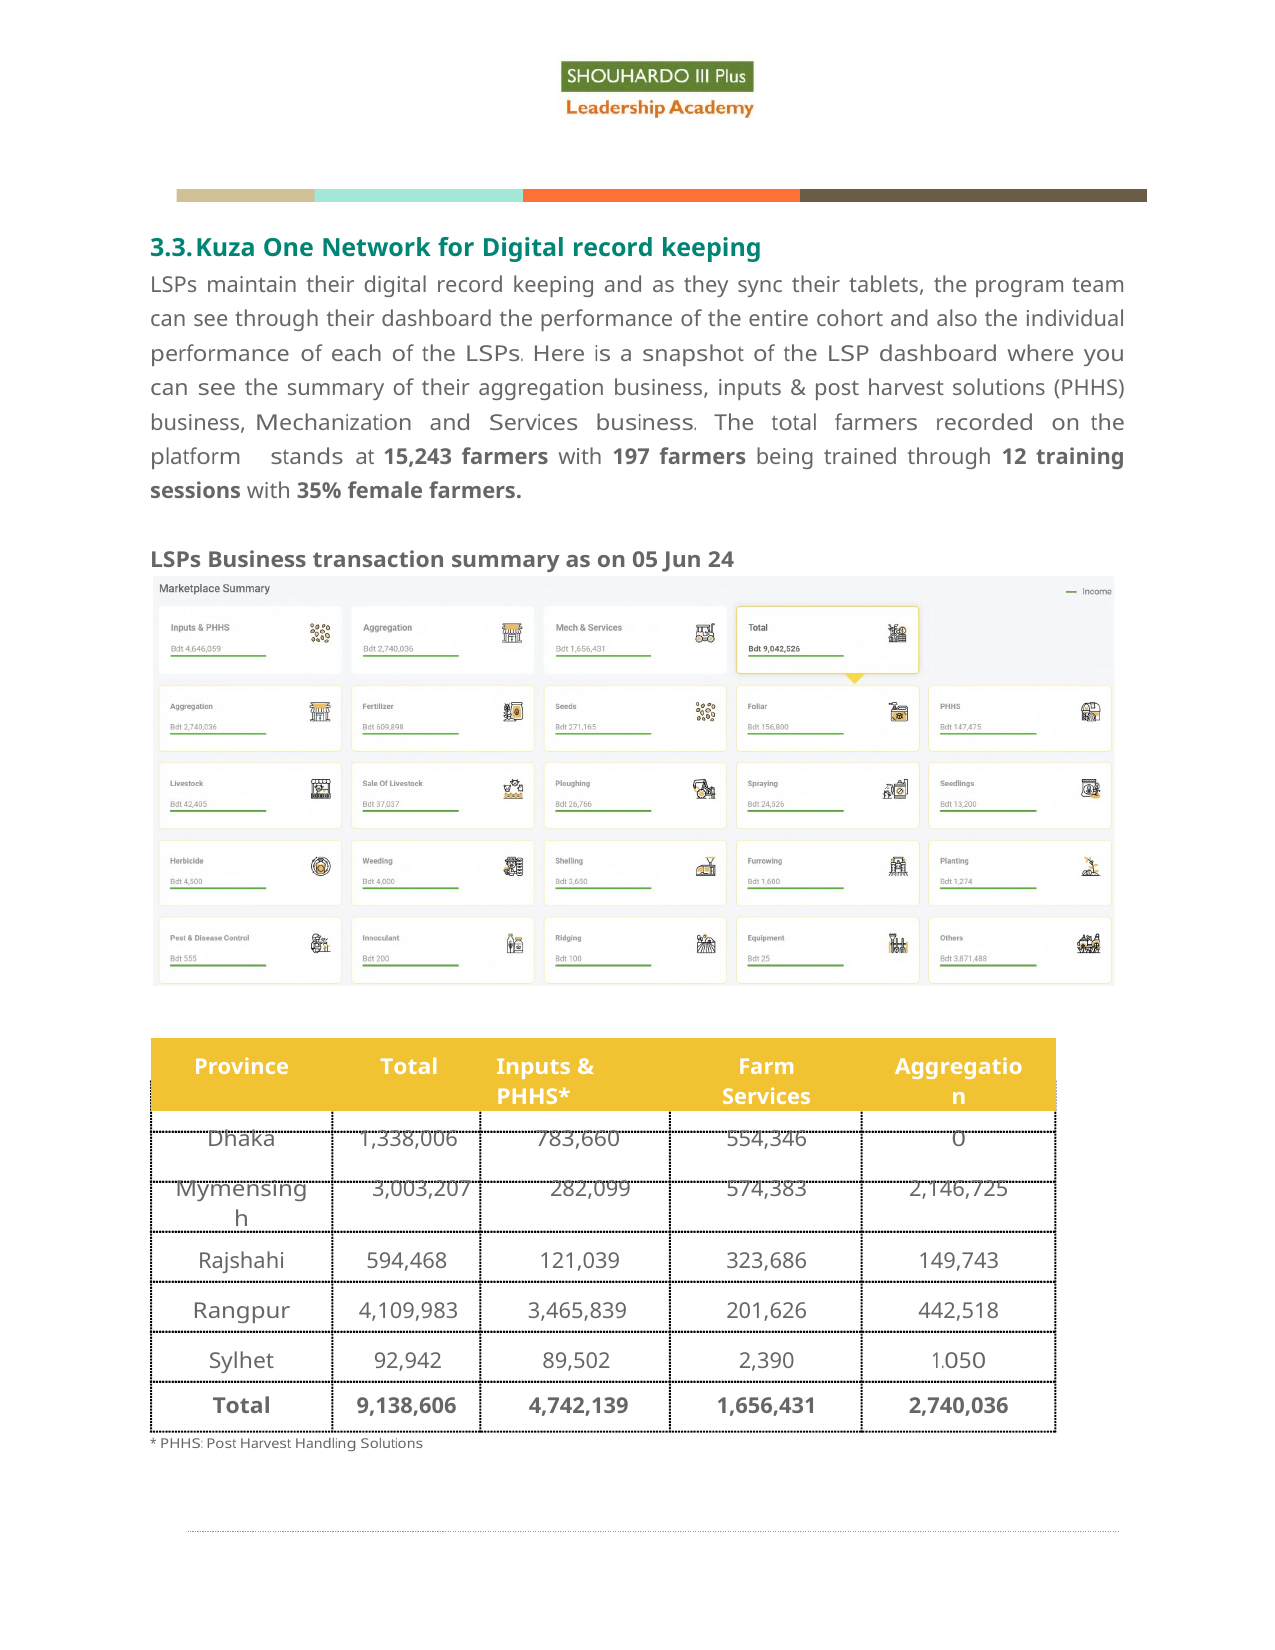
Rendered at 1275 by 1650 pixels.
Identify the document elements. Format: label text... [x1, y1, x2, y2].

text LSPs maintain their digital record keeping and as they sync their tablets, the program team can see through their dashboard the performance of the entire cohort and also the individual performance of each of the LSPs. Here is a snapshot of the LSP dashboard where you can see the summary of their aggregation business, inputs & post harvest solutions (PHHS) business, Mechanization and Services business. The total farmers recorded on the platform stands at 15,243 farmers with 197 farmers being trained through 12 training sessions with 35% female farmers. [150, 269, 1125, 505]
picture [153, 576, 1115, 986]
table_cell 149,743 [867, 1233, 1056, 1283]
table_header Aggregation [867, 1038, 1056, 1111]
table_cell 1.050 [867, 1333, 1056, 1383]
table_cell 2,390 [674, 1333, 867, 1383]
table_cell 2,146,725 [867, 1161, 1056, 1233]
table_header Farm Services [674, 1038, 867, 1111]
picture [556, 54, 757, 118]
table_cell Dhaka [151, 1111, 332, 1161]
table_cell 2,740,036 [867, 1383, 1056, 1421]
subtitle Kuza One Network for Digital record keeping [150, 229, 1196, 263]
table_header Province [151, 1038, 332, 1111]
table_cell 89,502 [482, 1333, 674, 1383]
table_cell 92,942 [332, 1333, 482, 1383]
table_cell Total [151, 1383, 332, 1421]
table_cell 554,346 [674, 1111, 867, 1161]
table_cell 442,518 [867, 1283, 1056, 1333]
table_cell 574,383 [674, 1161, 867, 1233]
table_cell Rajshahi [151, 1233, 332, 1283]
table_cell 0 [867, 1111, 1056, 1161]
table_cell Rangpur [151, 1283, 332, 1333]
table_cell 3,003,207 [332, 1161, 482, 1233]
text * PHHS: Post Harvest Handling Solutions [150, 1434, 1196, 1452]
table_cell 1,656,431 [674, 1383, 867, 1421]
table_header Total [332, 1038, 482, 1111]
table_cell 783,660 [482, 1111, 674, 1161]
table_cell 121,039 [482, 1233, 674, 1283]
table_cell 594,468 [332, 1233, 482, 1283]
table_cell 9,138,606 [332, 1383, 482, 1421]
table_cell 1,338,006 [332, 1111, 482, 1161]
table_cell 201,626 [674, 1283, 867, 1333]
table_cell 4,742,139 [482, 1383, 674, 1421]
table_header Inputs & PHHS* [482, 1038, 674, 1111]
picture [176, 189, 1147, 202]
table_cell Sylhet [151, 1333, 332, 1383]
text LSPs Business transaction summary as on 05 Jun 24 [150, 544, 1196, 574]
table_cell 282,099 [482, 1161, 674, 1233]
table_cell 323,686 [674, 1233, 867, 1283]
table_cell 4,109,983 [332, 1283, 482, 1333]
table_cell 3,465,839 [482, 1283, 674, 1333]
table_cell Mymensingh [151, 1161, 332, 1233]
